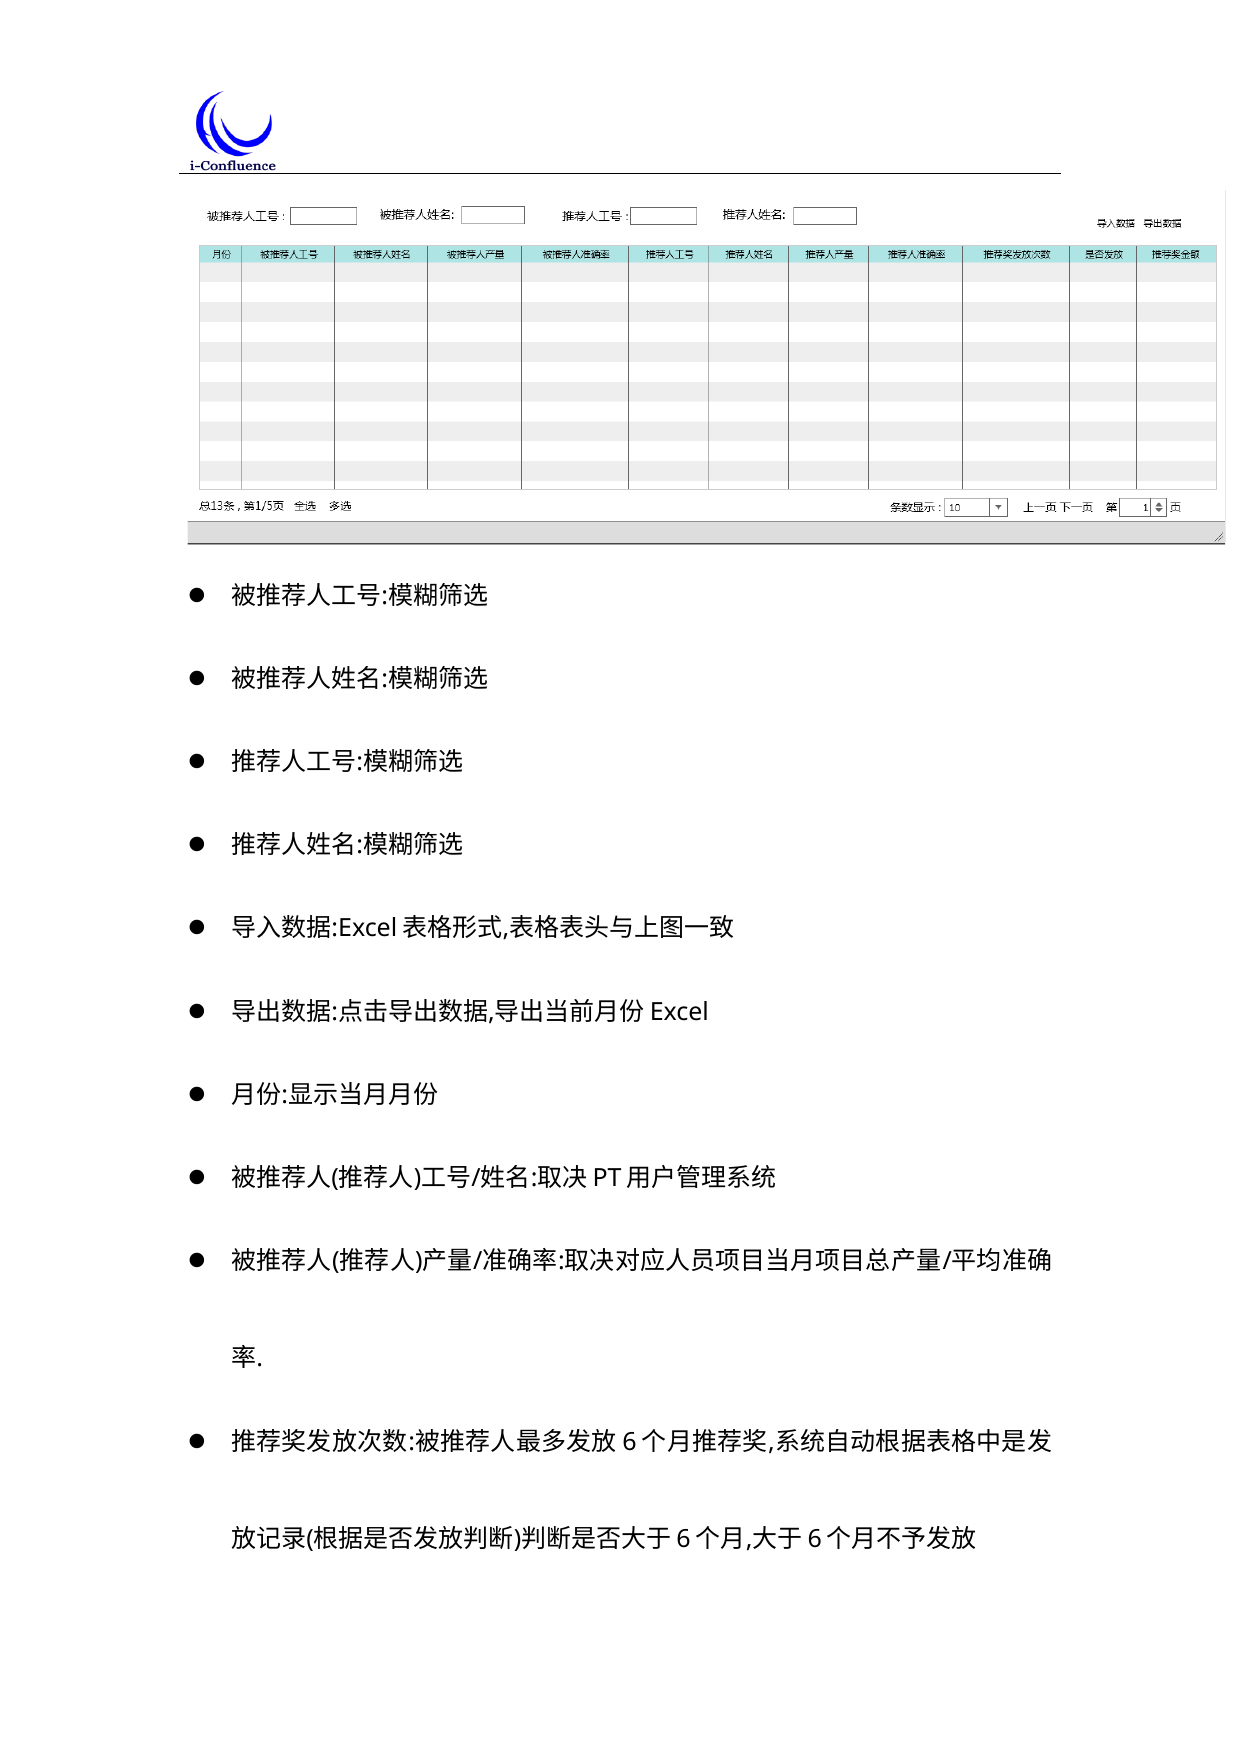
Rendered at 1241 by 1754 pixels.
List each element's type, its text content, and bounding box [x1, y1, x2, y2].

list 导出数据:点击导出数据,导出当前月份Excel [187, 977, 1053, 1042]
list 推荐人工号:模糊筛选 [187, 727, 1053, 792]
picture [187, 90, 279, 171]
list 推荐奖发放次数:被推荐人最多发放6个月推荐奖,系统自动根据表格中是发放记录(根据是否发放判断)判断是否大于6个月,大于6个月不予发放 [187, 1407, 1053, 1569]
picture [187, 190, 1225, 545]
list 被推荐人(推荐人)产量/准确率:取决对应人员项目当月项目总产量/平均准确率. [187, 1226, 1053, 1388]
list 推荐人姓名:模糊筛选 [187, 810, 1053, 875]
list 被推荐人(推荐人)工号/姓名:取决PT用户管理系统 [187, 1143, 1053, 1208]
list 月份:显示当月月份 [187, 1060, 1053, 1125]
list 被推荐人姓名:模糊筛选 [187, 644, 1053, 709]
list 被推荐人工号:模糊筛选 [187, 561, 1053, 626]
list 导入数据:Excel表格形式,表格表头与上图一致 [187, 893, 1053, 958]
